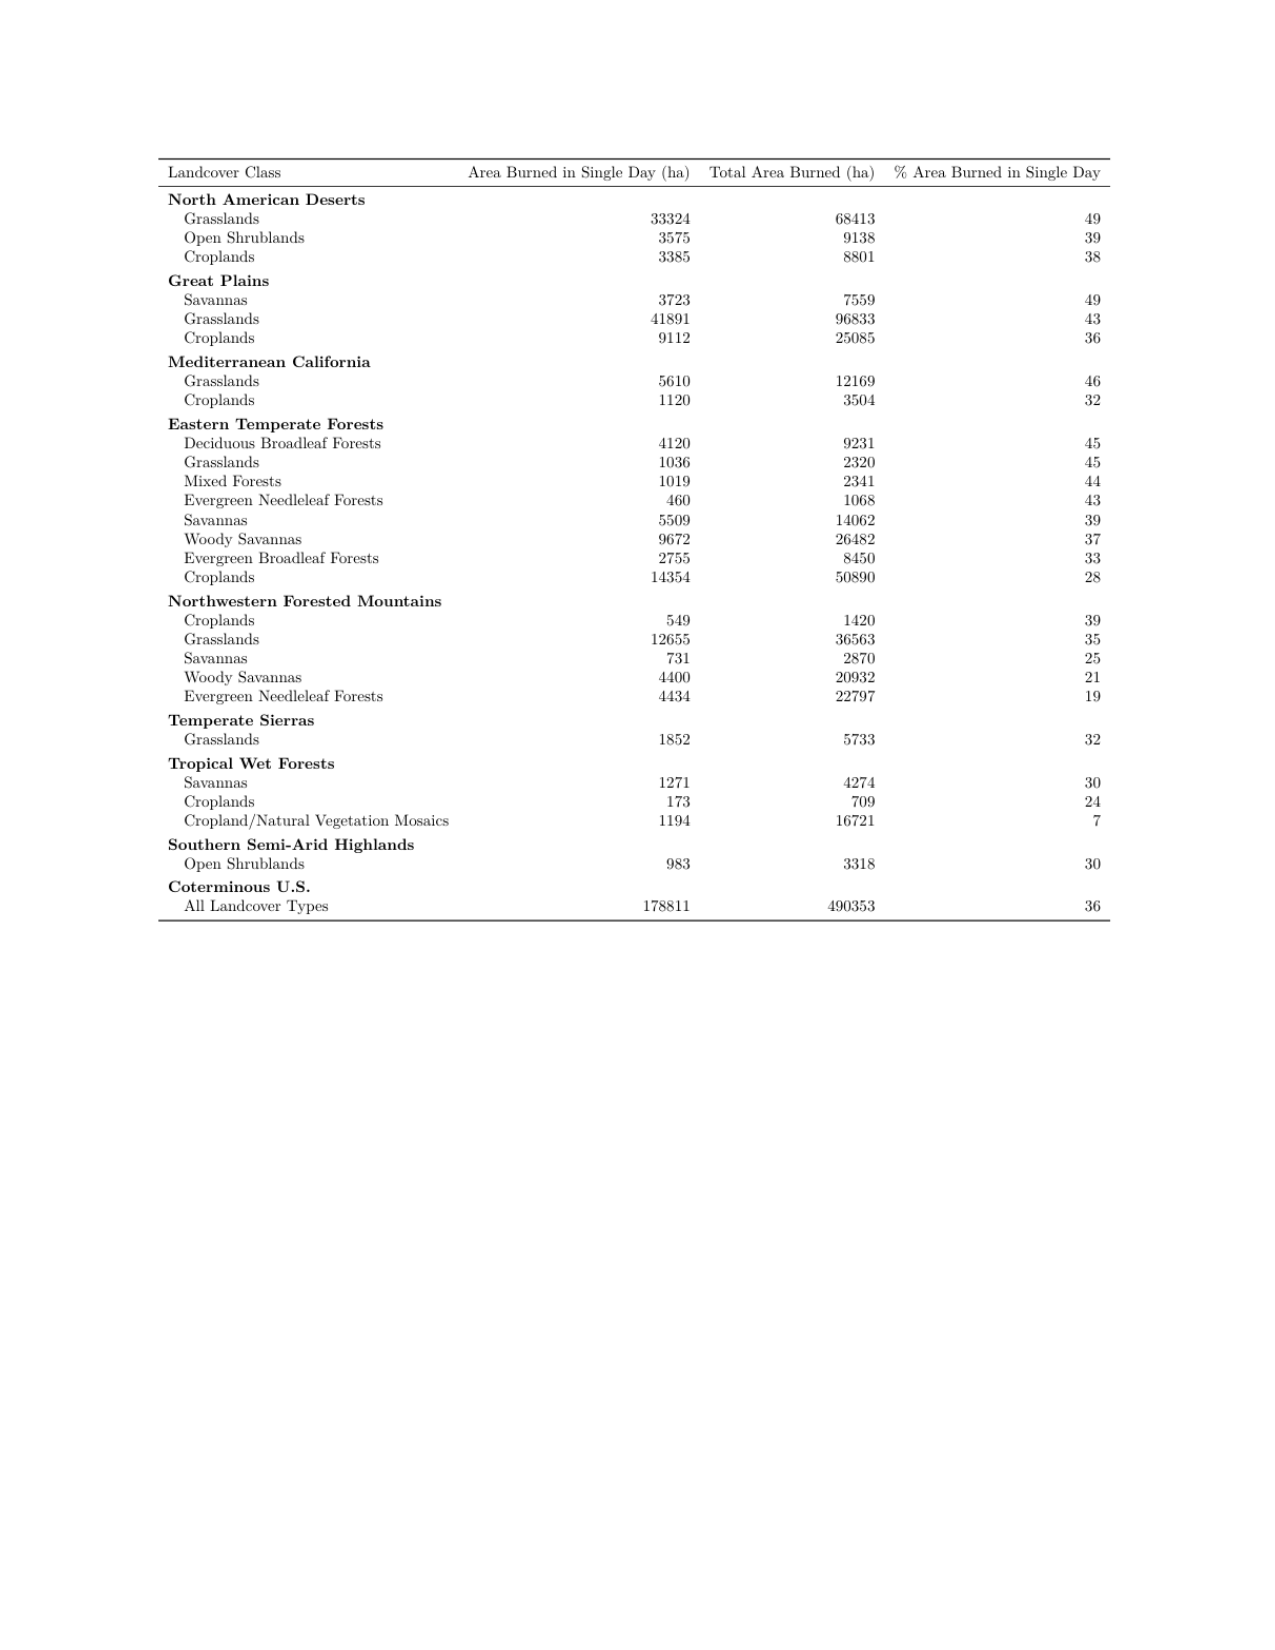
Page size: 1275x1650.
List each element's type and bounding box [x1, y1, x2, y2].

picture [150, 150, 1125, 930]
